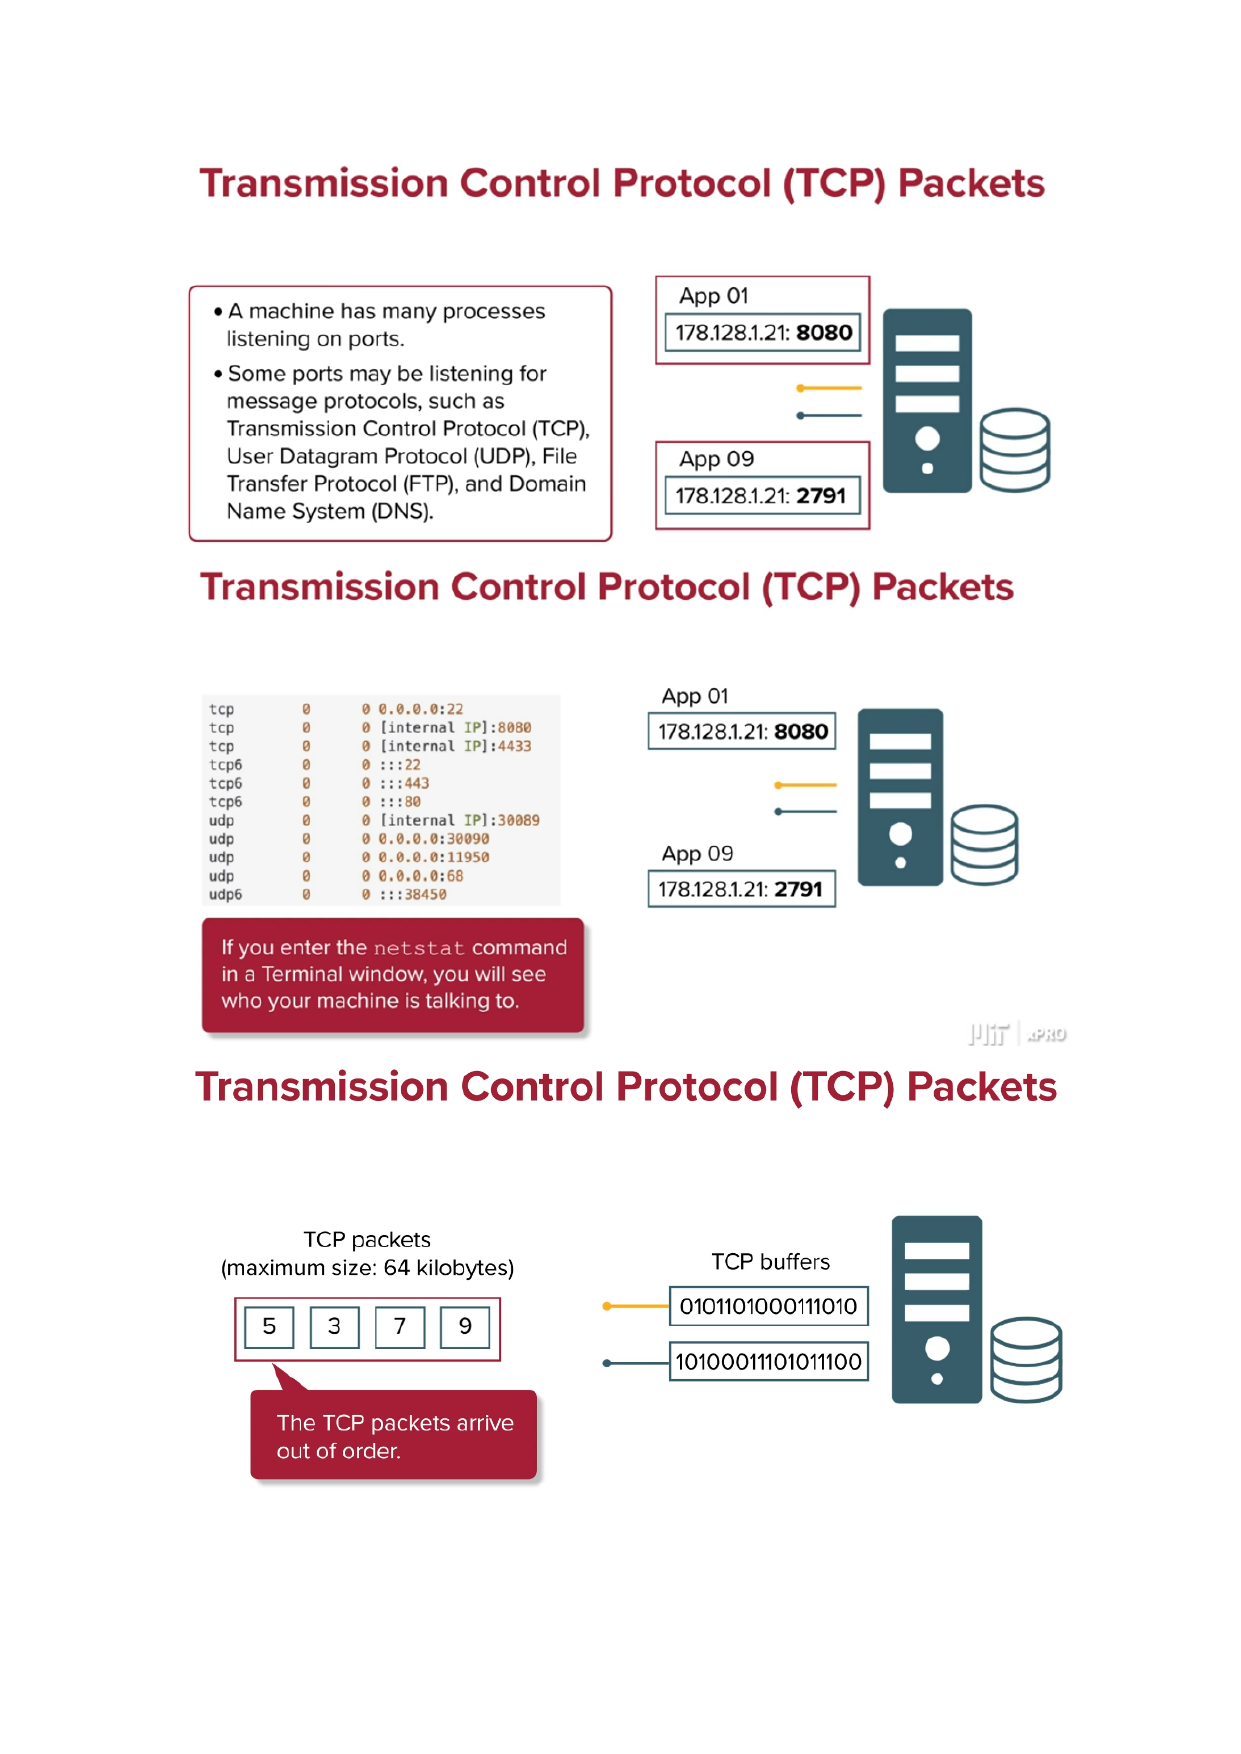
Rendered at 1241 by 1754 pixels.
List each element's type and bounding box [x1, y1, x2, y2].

picture [150, 556, 1091, 1046]
picture [150, 1049, 1091, 1496]
picture [150, 150, 1091, 552]
